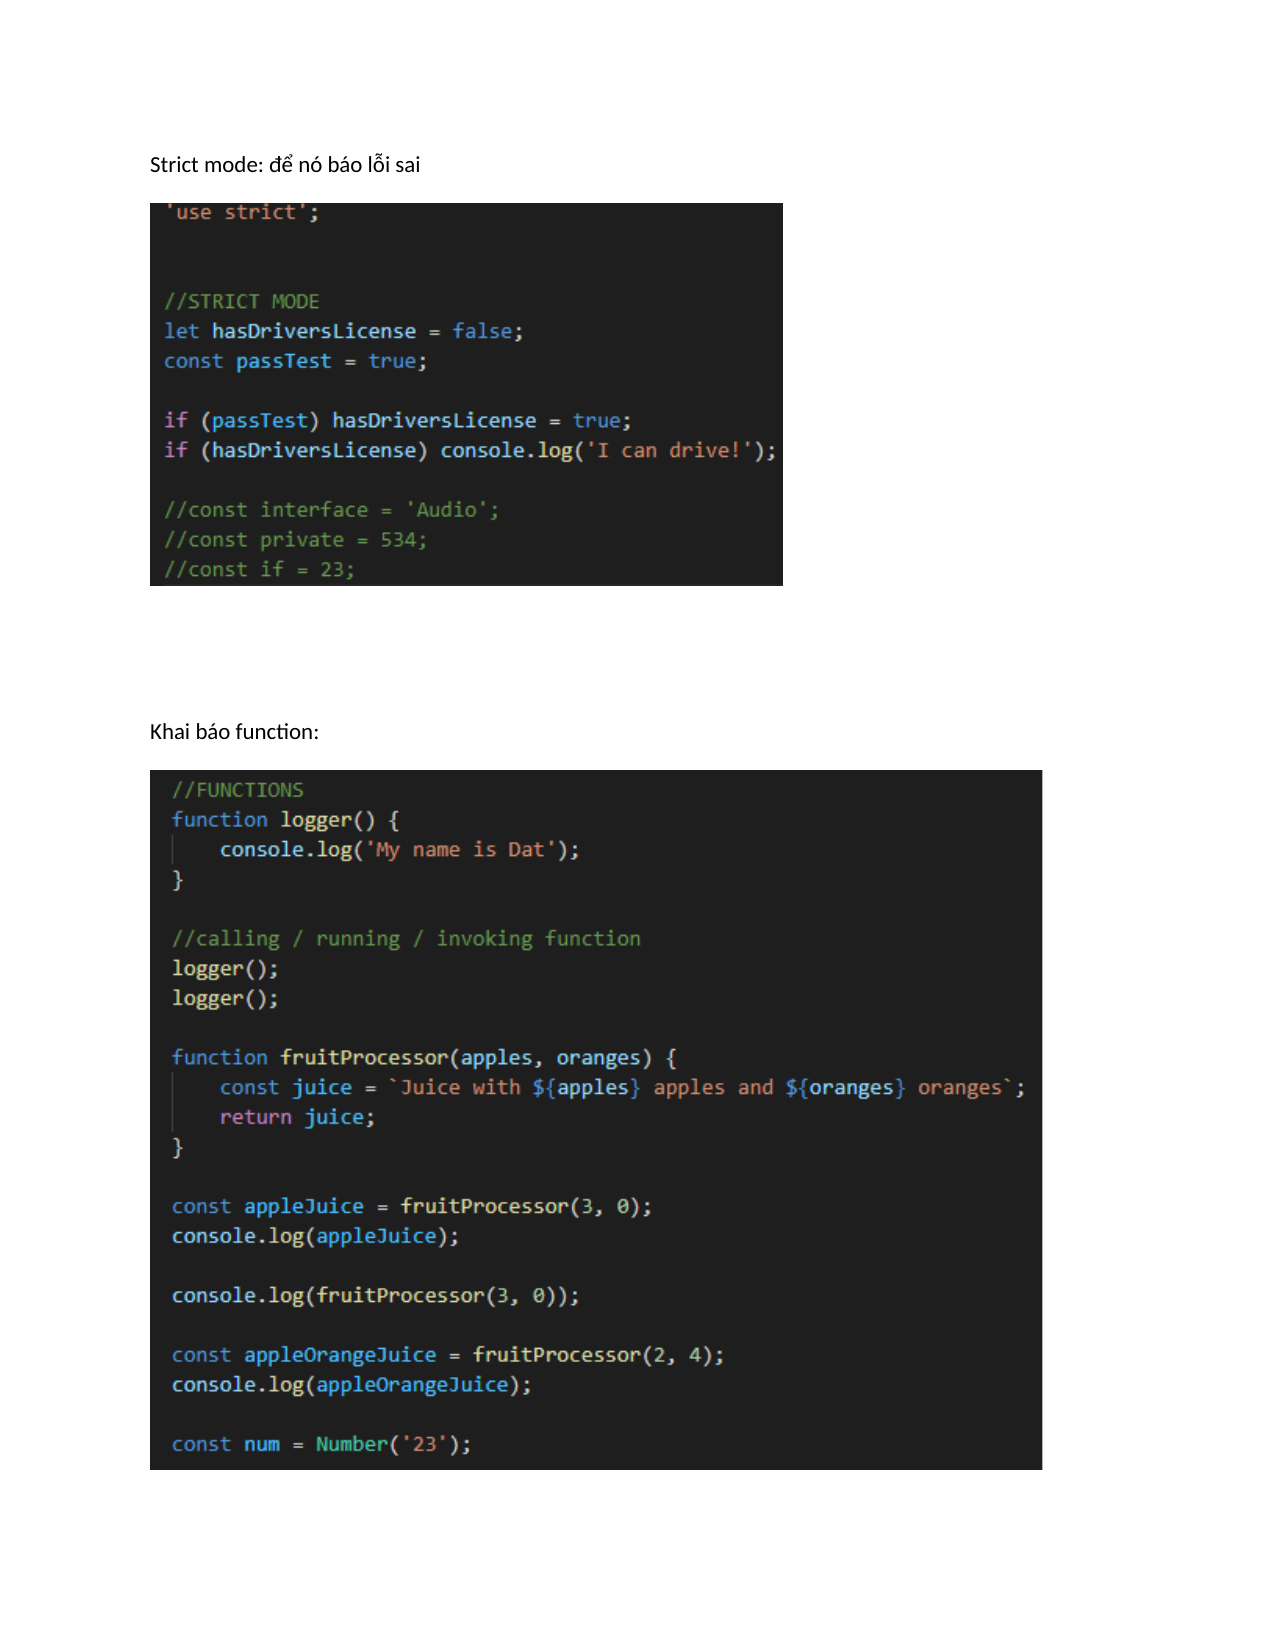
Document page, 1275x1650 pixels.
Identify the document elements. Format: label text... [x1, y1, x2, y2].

text Strict mode: để nó báo lỗi sai [150, 150, 1125, 178]
text Khai báo function: [150, 717, 1125, 745]
picture [150, 770, 1043, 1470]
picture [150, 203, 783, 586]
